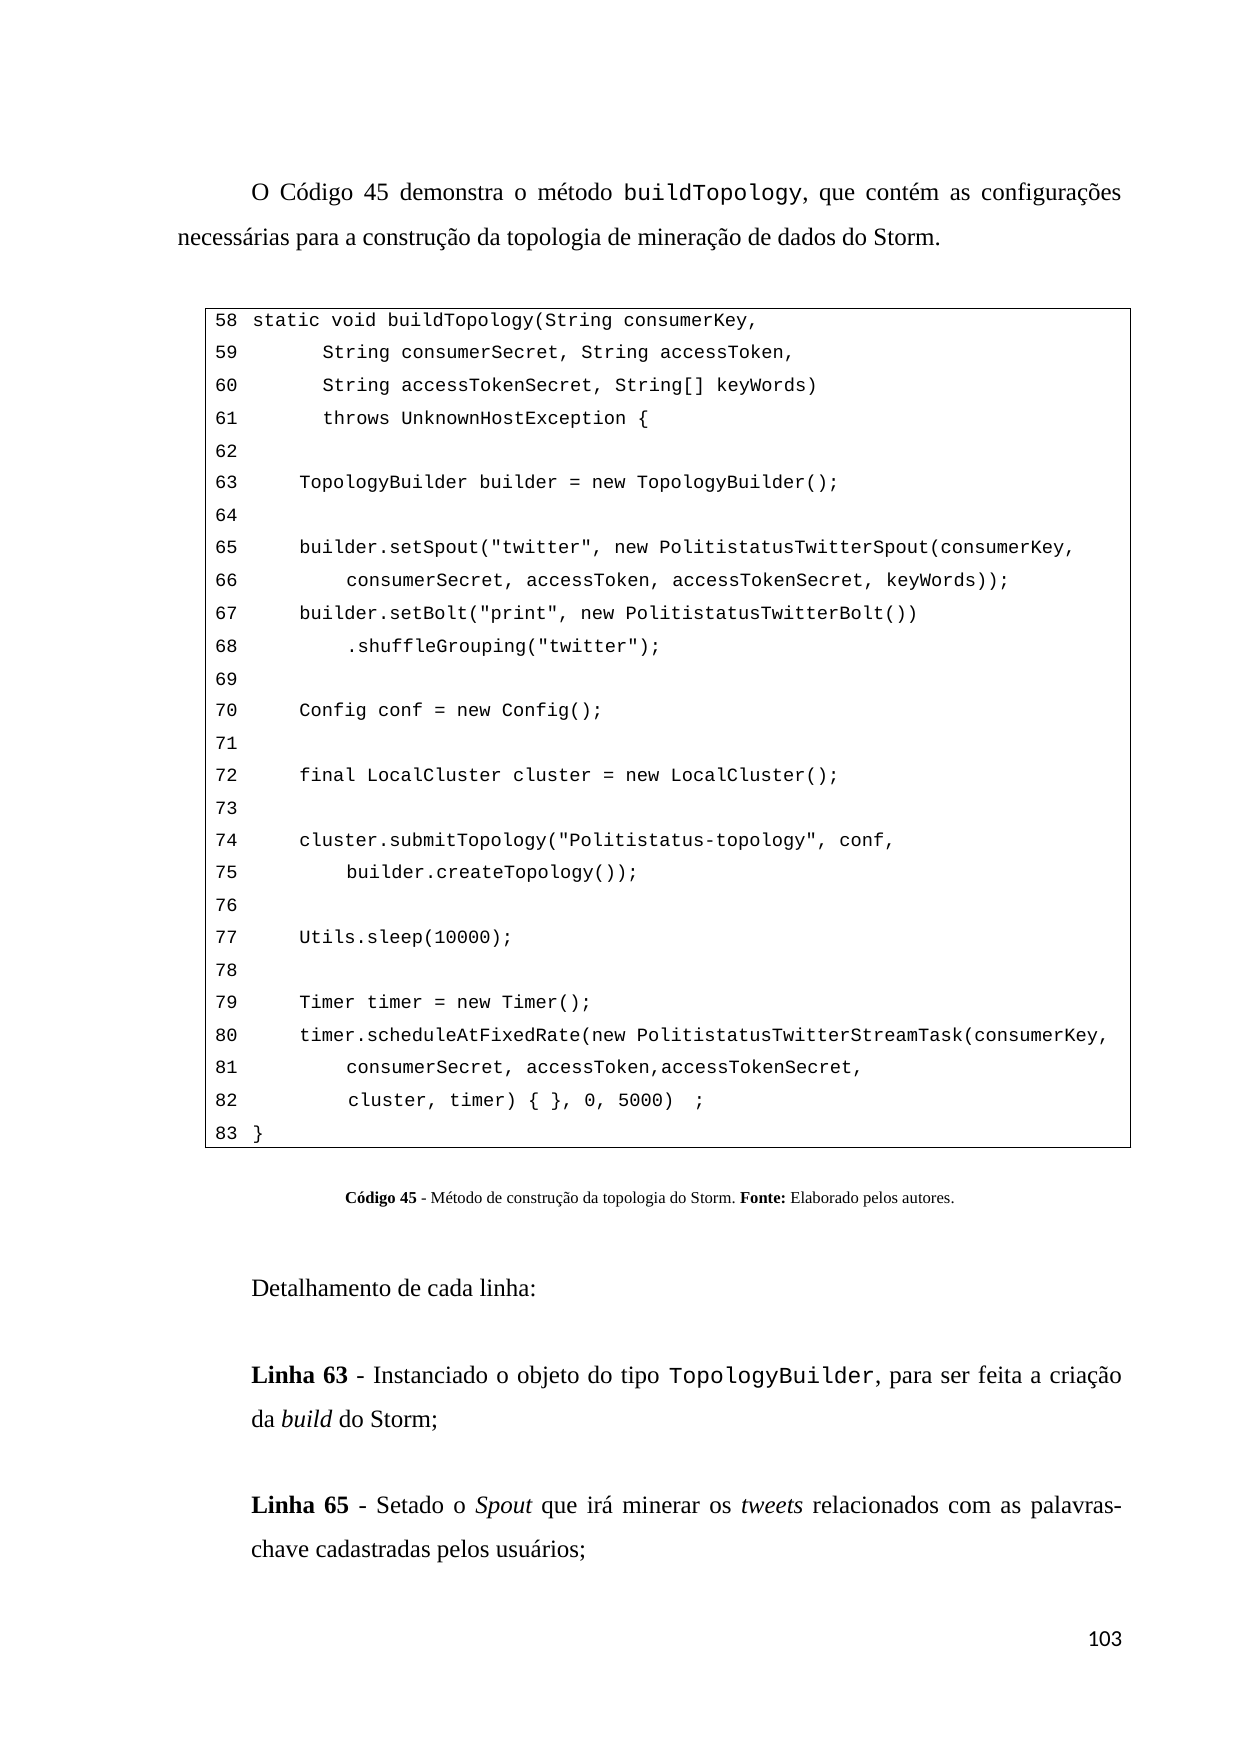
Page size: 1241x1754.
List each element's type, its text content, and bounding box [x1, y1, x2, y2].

list .shuffleGrouping("twitter"); [206, 633, 1130, 658]
list cluster.submitTopology("Politistatus-topology", conf, [206, 827, 1130, 852]
list timer.scheduleAtFixedRate(new PolitistatusTwitterStreamTask(consumerKey, [206, 1022, 1130, 1047]
list cluster, timer) { }, 0, 5000) ; [206, 1088, 1130, 1112]
list TopologyBuilder builder = new TopologyBuilder(); [206, 470, 1130, 494]
list throws UnknownHostException { [206, 406, 1130, 430]
list final LocalCluster cluster = new LocalCluster(); [206, 763, 1130, 787]
list consumerSecret, accessToken,accessTokenSecret, [206, 1055, 1130, 1079]
list static void buildTopology(String consumerKey, [206, 309, 1130, 332]
list Timer timer = new Timer(); [206, 989, 1130, 1014]
text Detalhamento de cada linha: [177, 1273, 1122, 1302]
text Linha 65 - Setado o Spout que irá minerar os tweets relacionados com as palavras-chave cadastradas pelos usuários; [251, 1491, 1122, 1562]
text Código 45 - Método de construção da topologia do Storm. Fonte: Elaborado pelos autores. [177, 1188, 1122, 1207]
list String accessTokenSecret, String[] keyWords) [206, 373, 1130, 397]
list builder.createTopology()); [206, 860, 1130, 884]
list Utils.sleep(10000); [206, 925, 1130, 949]
list consumerSecret, accessToken, accessTokenSecret, keyWords)); [206, 568, 1130, 592]
list } [206, 1121, 1130, 1147]
list builder.setSpout("twitter", new PolitistatusTwitterSpout(consumerKey, [206, 535, 1130, 559]
text O Código 45 demonstra o método buildTopology, que contém as configurações necessárias para a construção da topologia de mineração de dados do Storm. [177, 177, 1122, 251]
list builder.setBolt("print", new PolitistatusTwitterBolt()) [206, 601, 1130, 625]
list String consumerSecret, String accessToken, [206, 340, 1130, 364]
text Linha 63 - Instanciado o objeto do tipo TopologyBuilder, para ser feita a criação da build do Storm; [251, 1360, 1122, 1433]
list Config conf = new Config(); [206, 698, 1130, 722]
